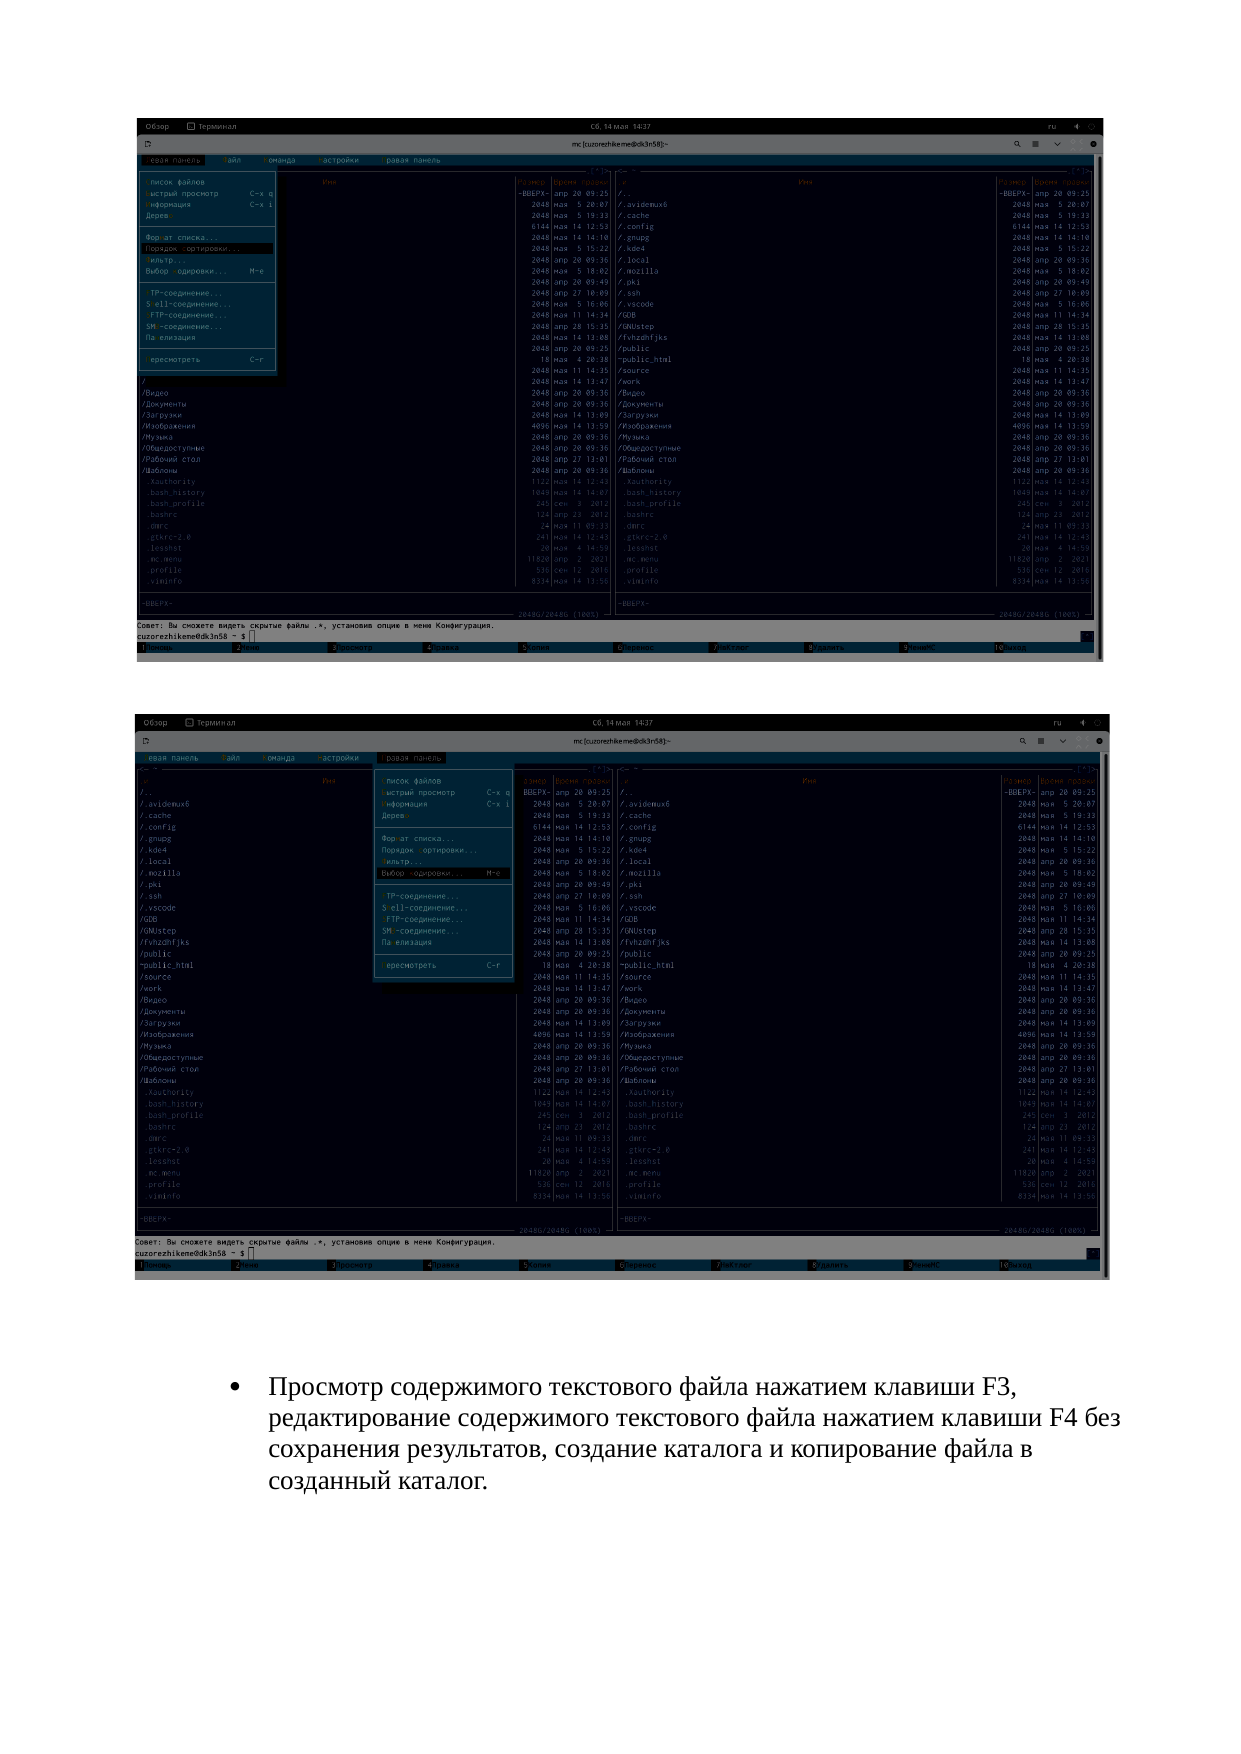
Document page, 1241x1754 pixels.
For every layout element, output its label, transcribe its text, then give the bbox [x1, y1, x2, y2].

list Просмотр содержимого текстового файла нажатием клавиши F3, редактирование содержимого текстового файла нажатием клавиши F4 без сохранения результатов, создание каталога и копирование файла в созданный каталог. [231, 1370, 1122, 1495]
